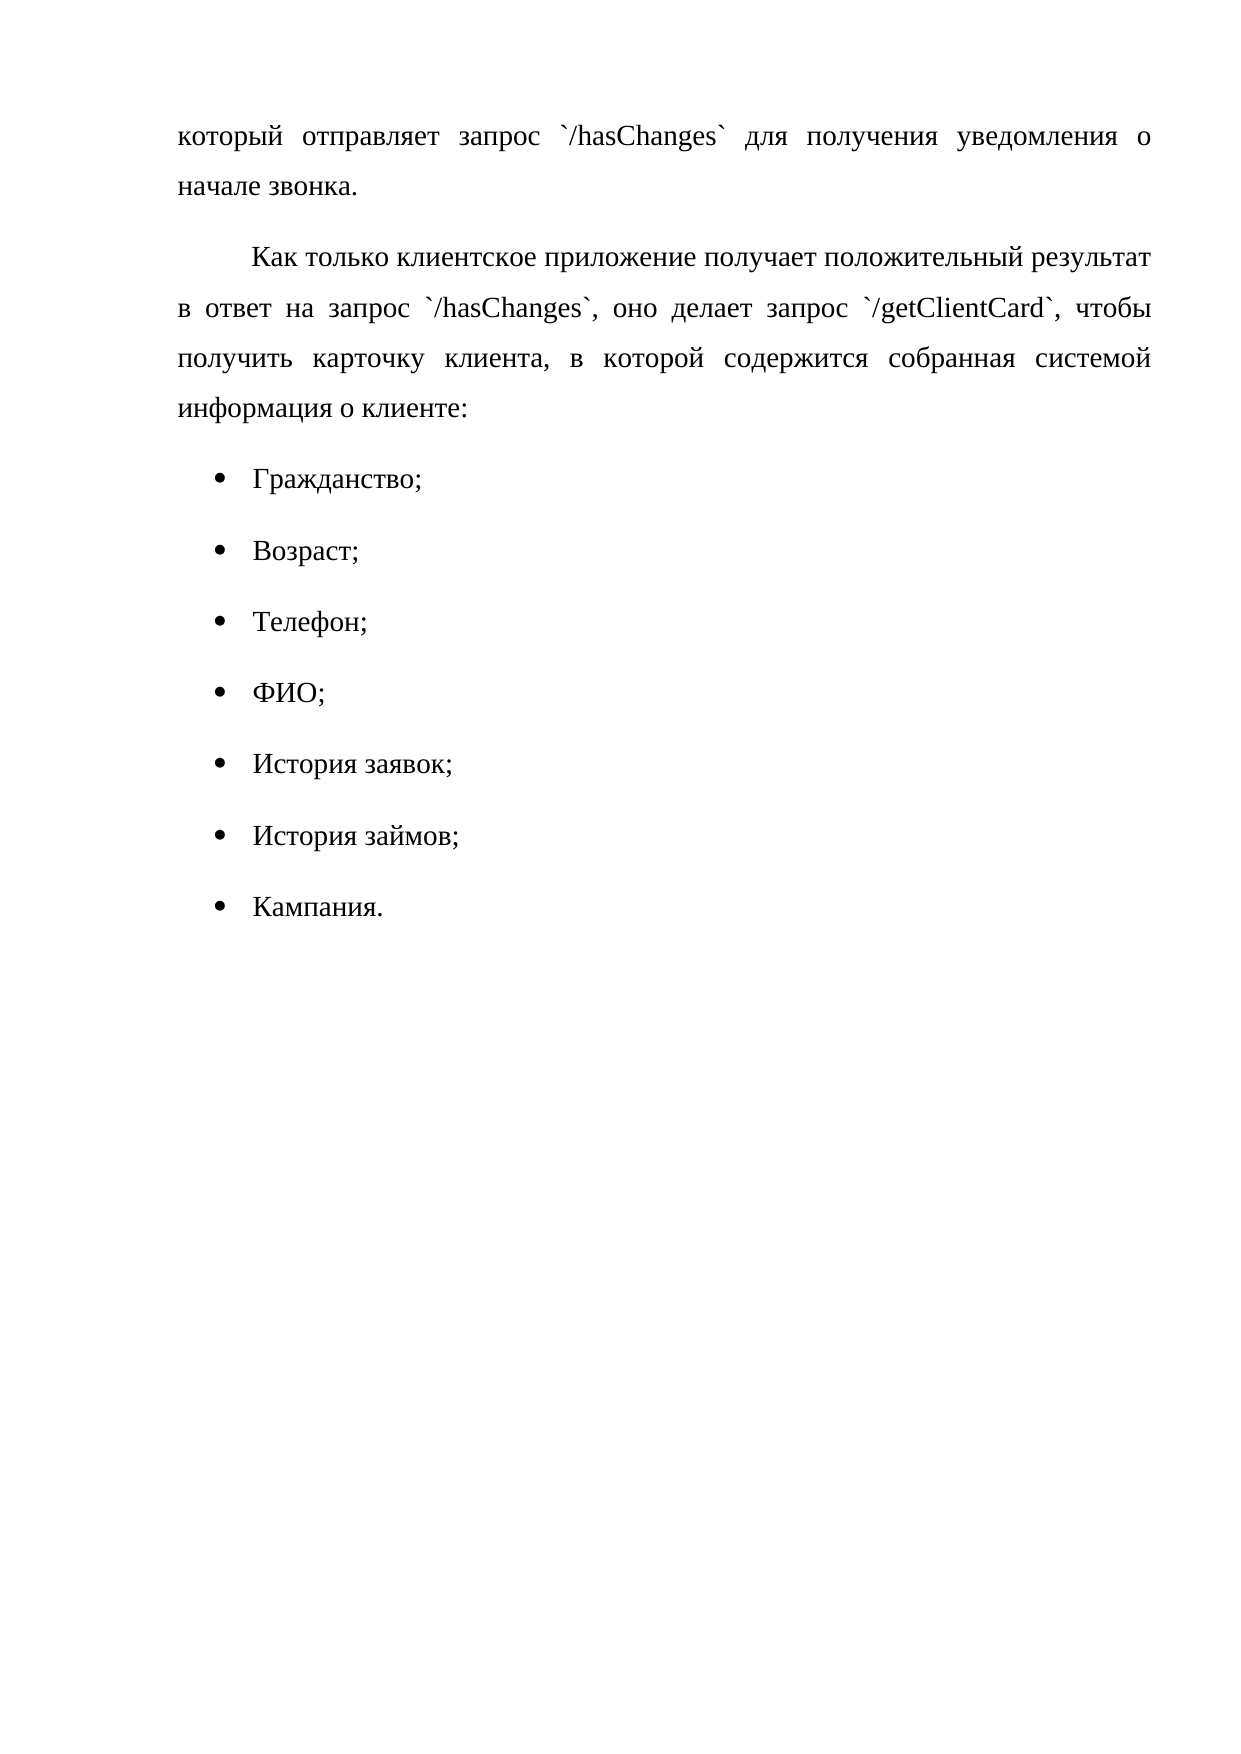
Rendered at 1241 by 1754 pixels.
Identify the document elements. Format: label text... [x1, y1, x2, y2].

text Как только клиентское приложение получает положительный результат в ответ на запрос `/hasChanges`, оно делает запрос `/getClientCard`, чтобы получить карточку клиента, в которой содержится собранная системой информация о клиенте: [177, 239, 1152, 424]
list Кампания. [215, 889, 1152, 923]
list Возраст; [215, 533, 1152, 567]
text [177, 118, 1152, 202]
list История займов; [215, 818, 1152, 852]
list Телефон; [215, 604, 1152, 638]
list Гражданство; [215, 462, 1152, 495]
list ФИО; [215, 675, 1152, 709]
list История заявок; [215, 747, 1152, 780]
